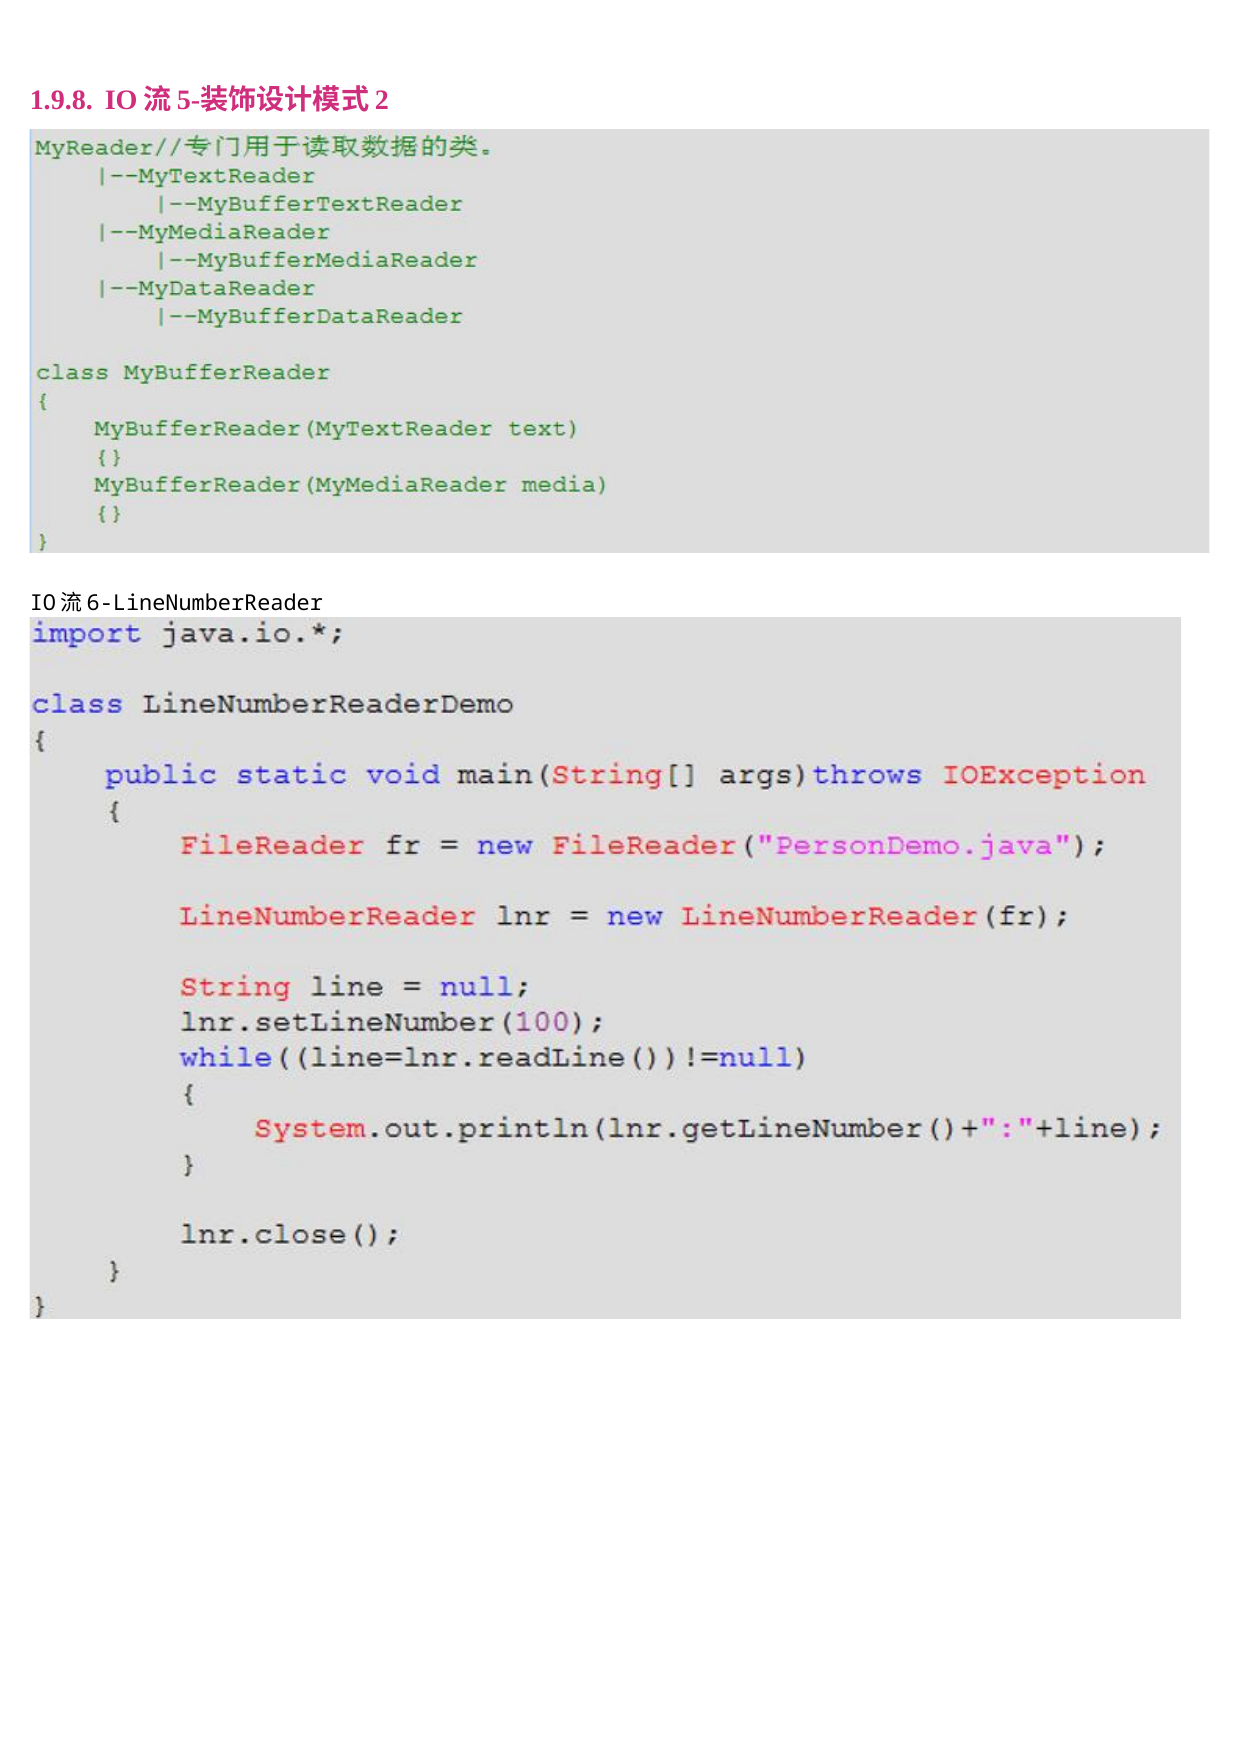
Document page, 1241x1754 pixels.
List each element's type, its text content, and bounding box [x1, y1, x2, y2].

picture [29, 129, 1210, 553]
picture [29, 617, 1182, 1319]
subtitle IO流5-装饰设计模式2 [29, 64, 1211, 129]
text IO流6-LineNumberReader [29, 584, 1211, 617]
